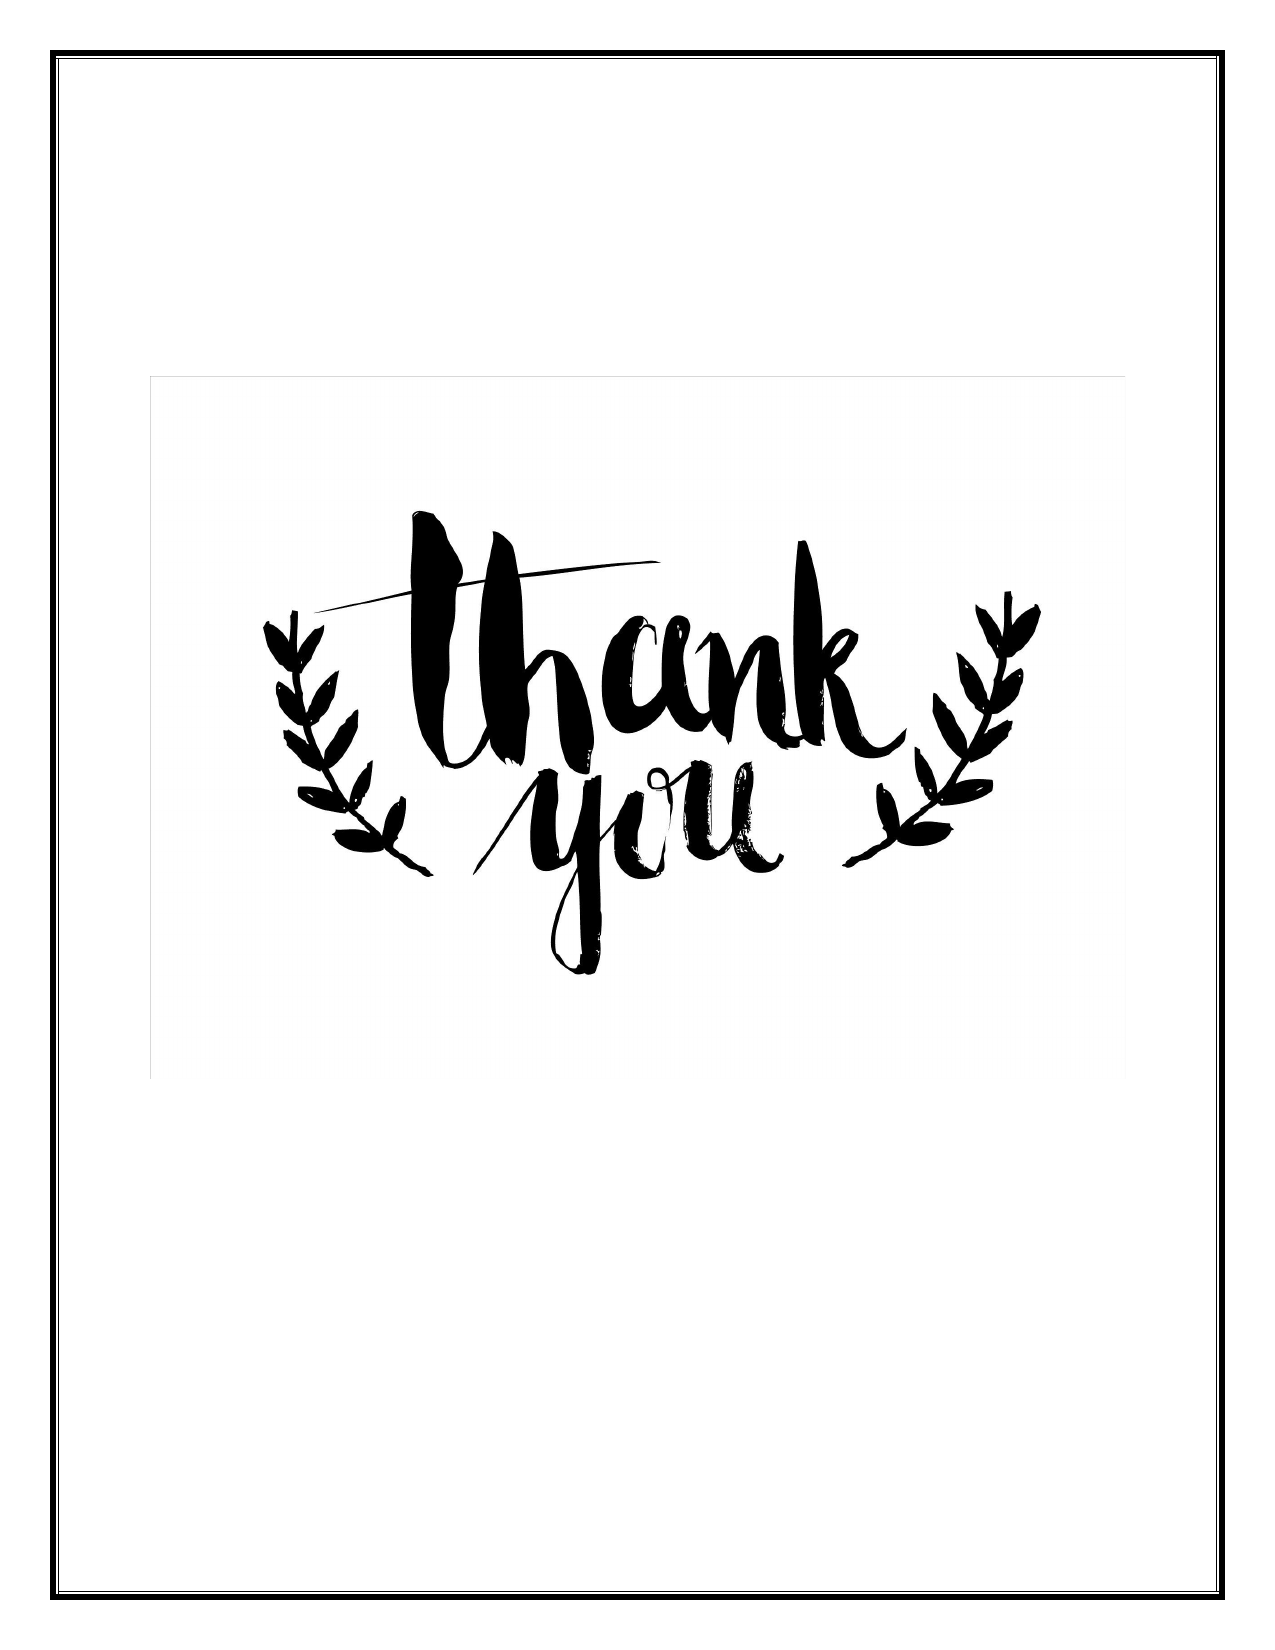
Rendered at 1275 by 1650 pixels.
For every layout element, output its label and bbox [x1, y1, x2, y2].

picture [150, 376, 1125, 1079]
